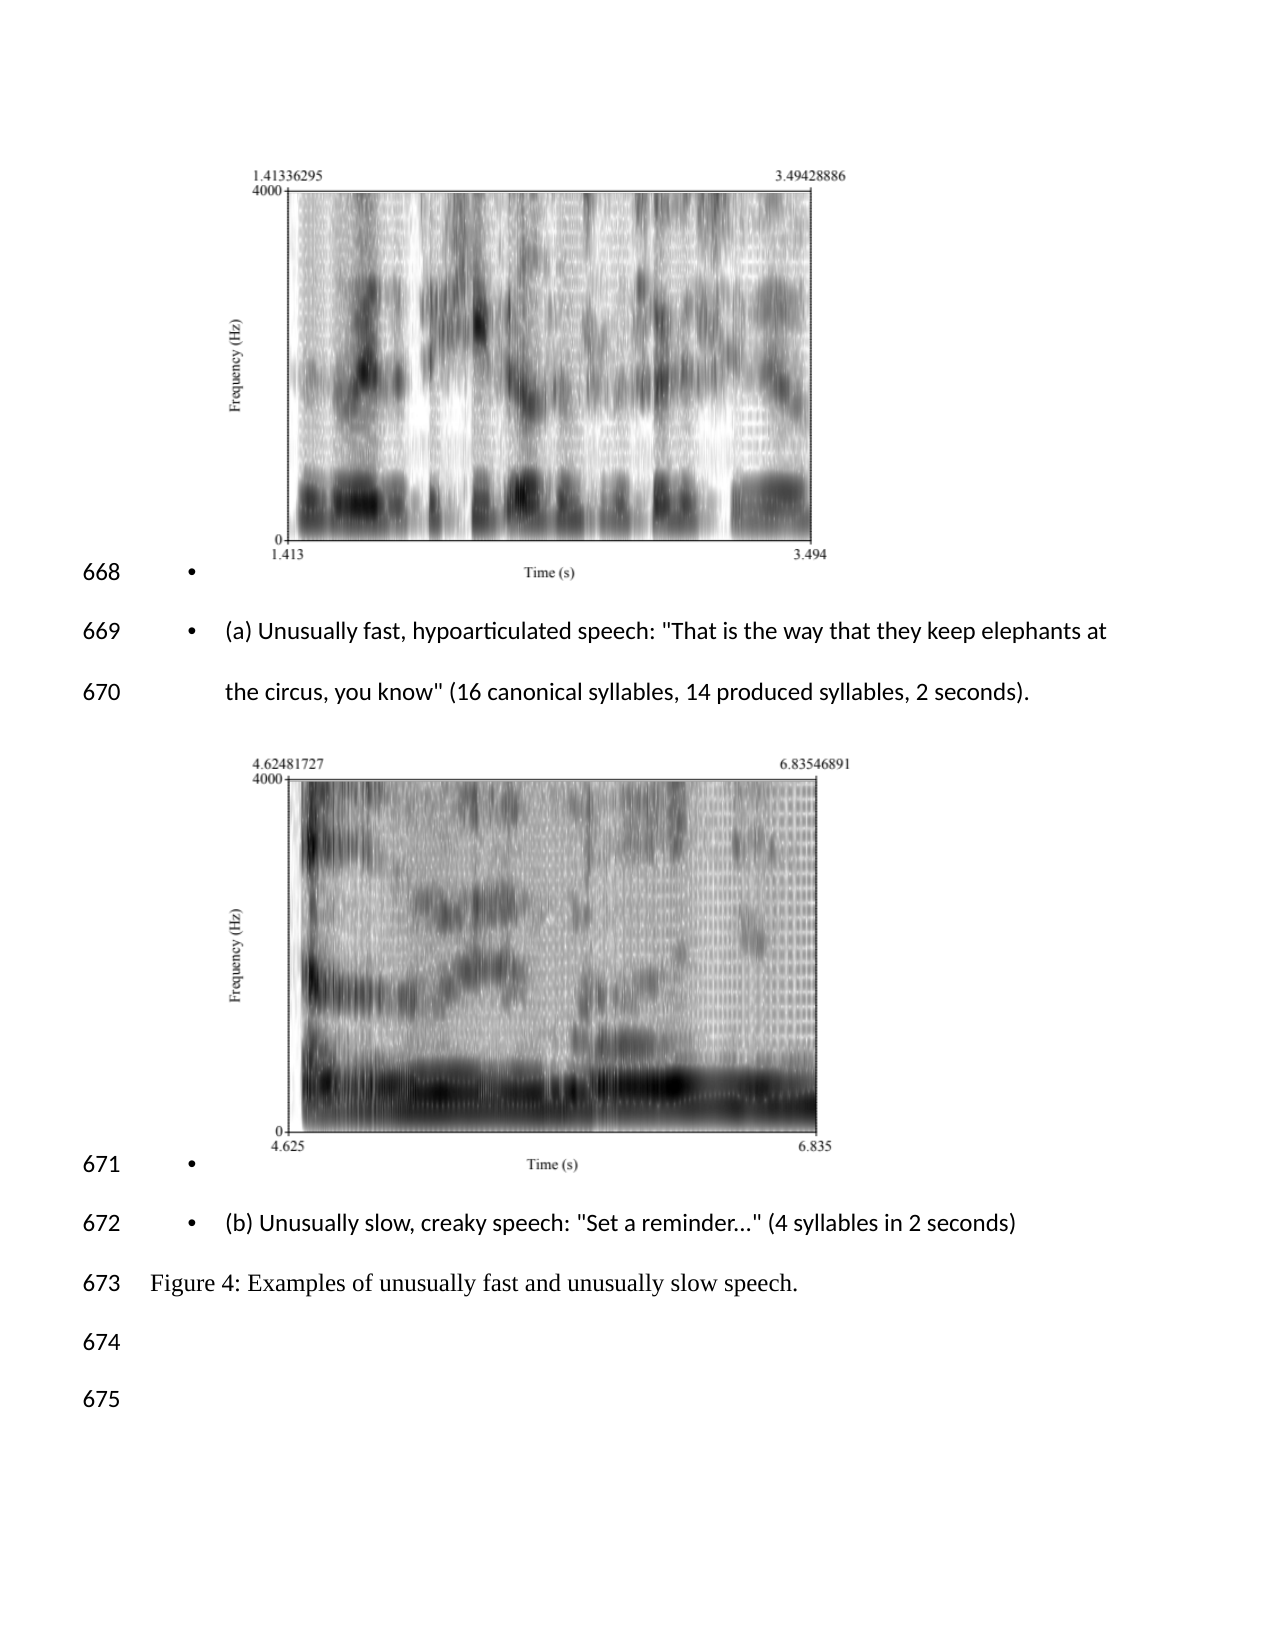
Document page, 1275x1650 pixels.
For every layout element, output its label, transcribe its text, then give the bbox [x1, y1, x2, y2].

list (b) Unusually slow, creaky speech: "Set a reminder..." (4 syllables in 2 seconds) [187, 1207, 1125, 1238]
list (a) Unusually fast, hypoarticulated speech: "That is the way that they keep elephants at the circus, you know" (16 canonical syllables, 14 produced syllables, 2 seconds). [187, 616, 1125, 707]
text Figure 4: Examples of unusually fast and unusually slow speech. [150, 1268, 1125, 1297]
